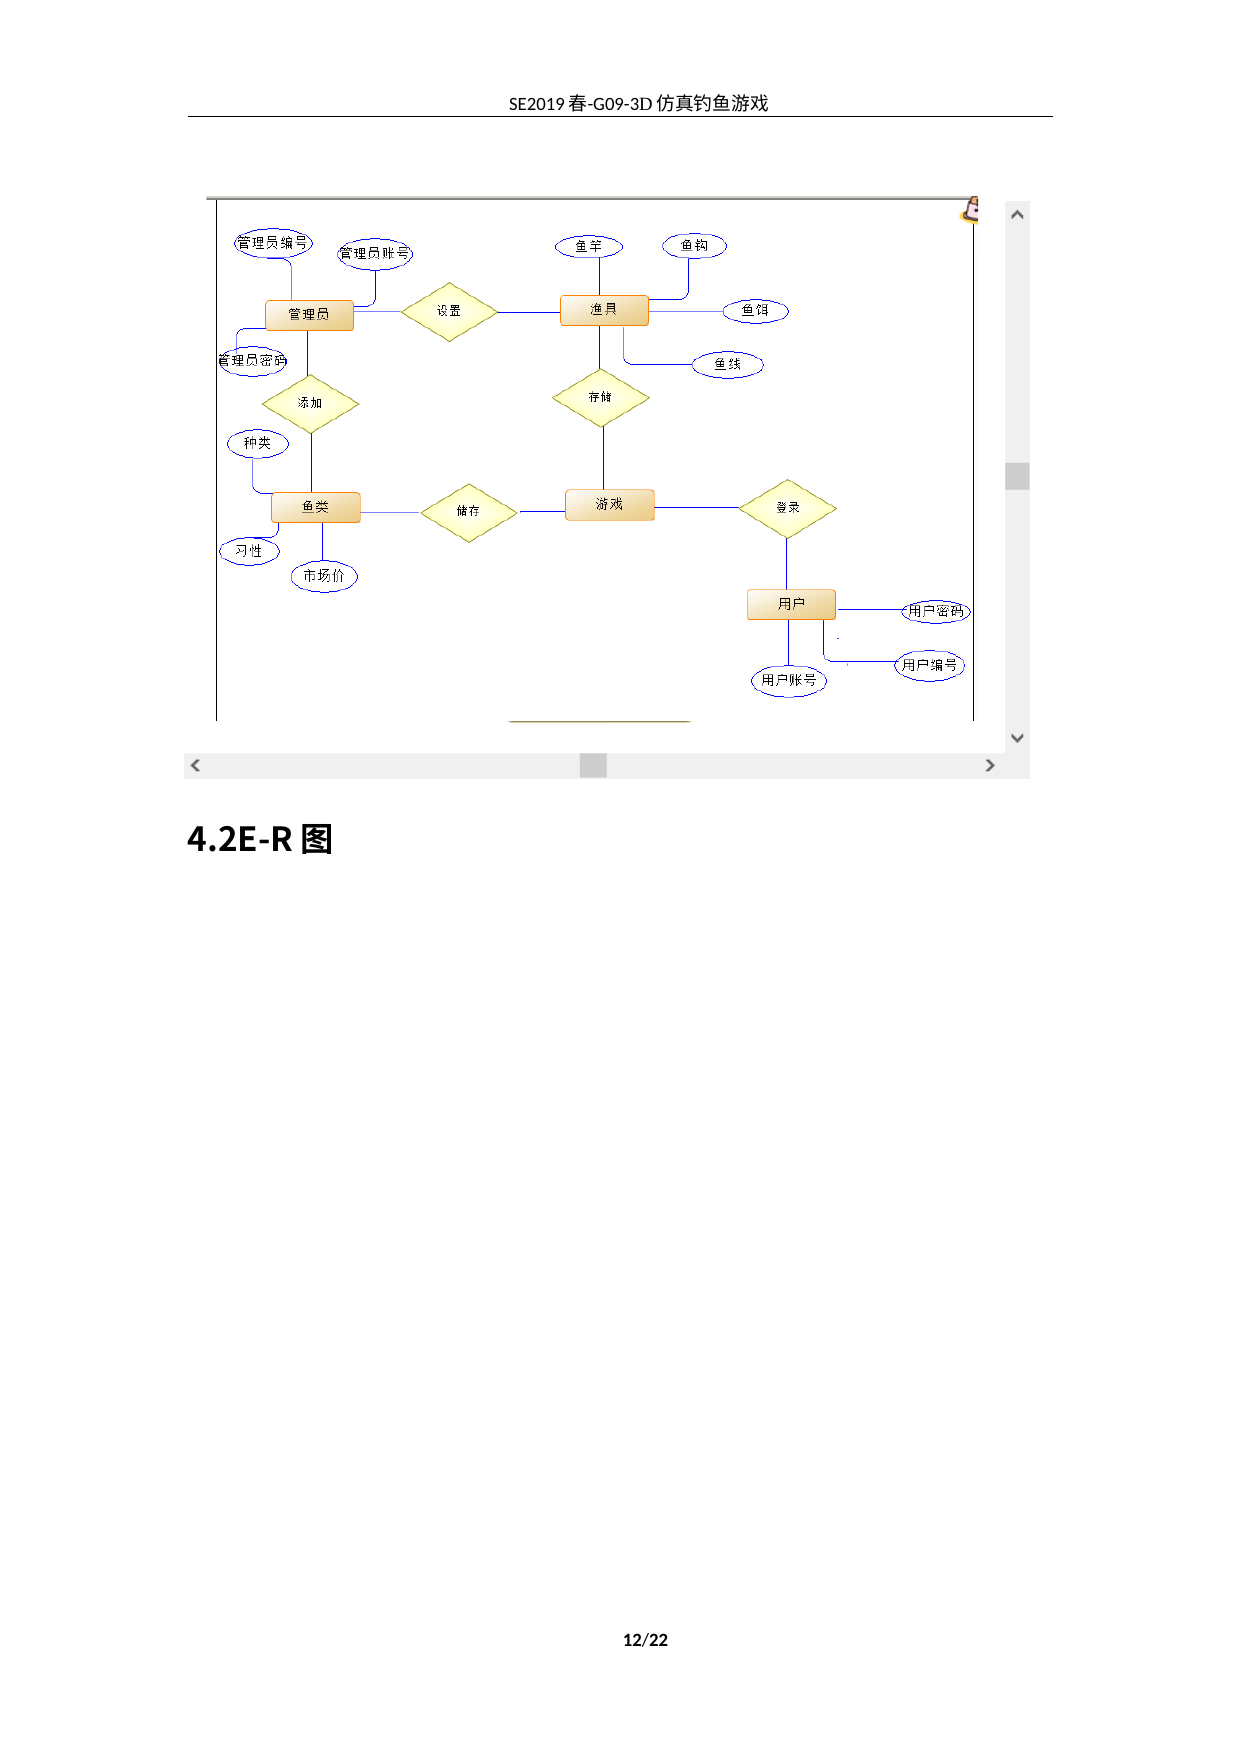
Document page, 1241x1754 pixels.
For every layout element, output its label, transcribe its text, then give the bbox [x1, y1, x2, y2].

picture [183, 196, 1030, 779]
